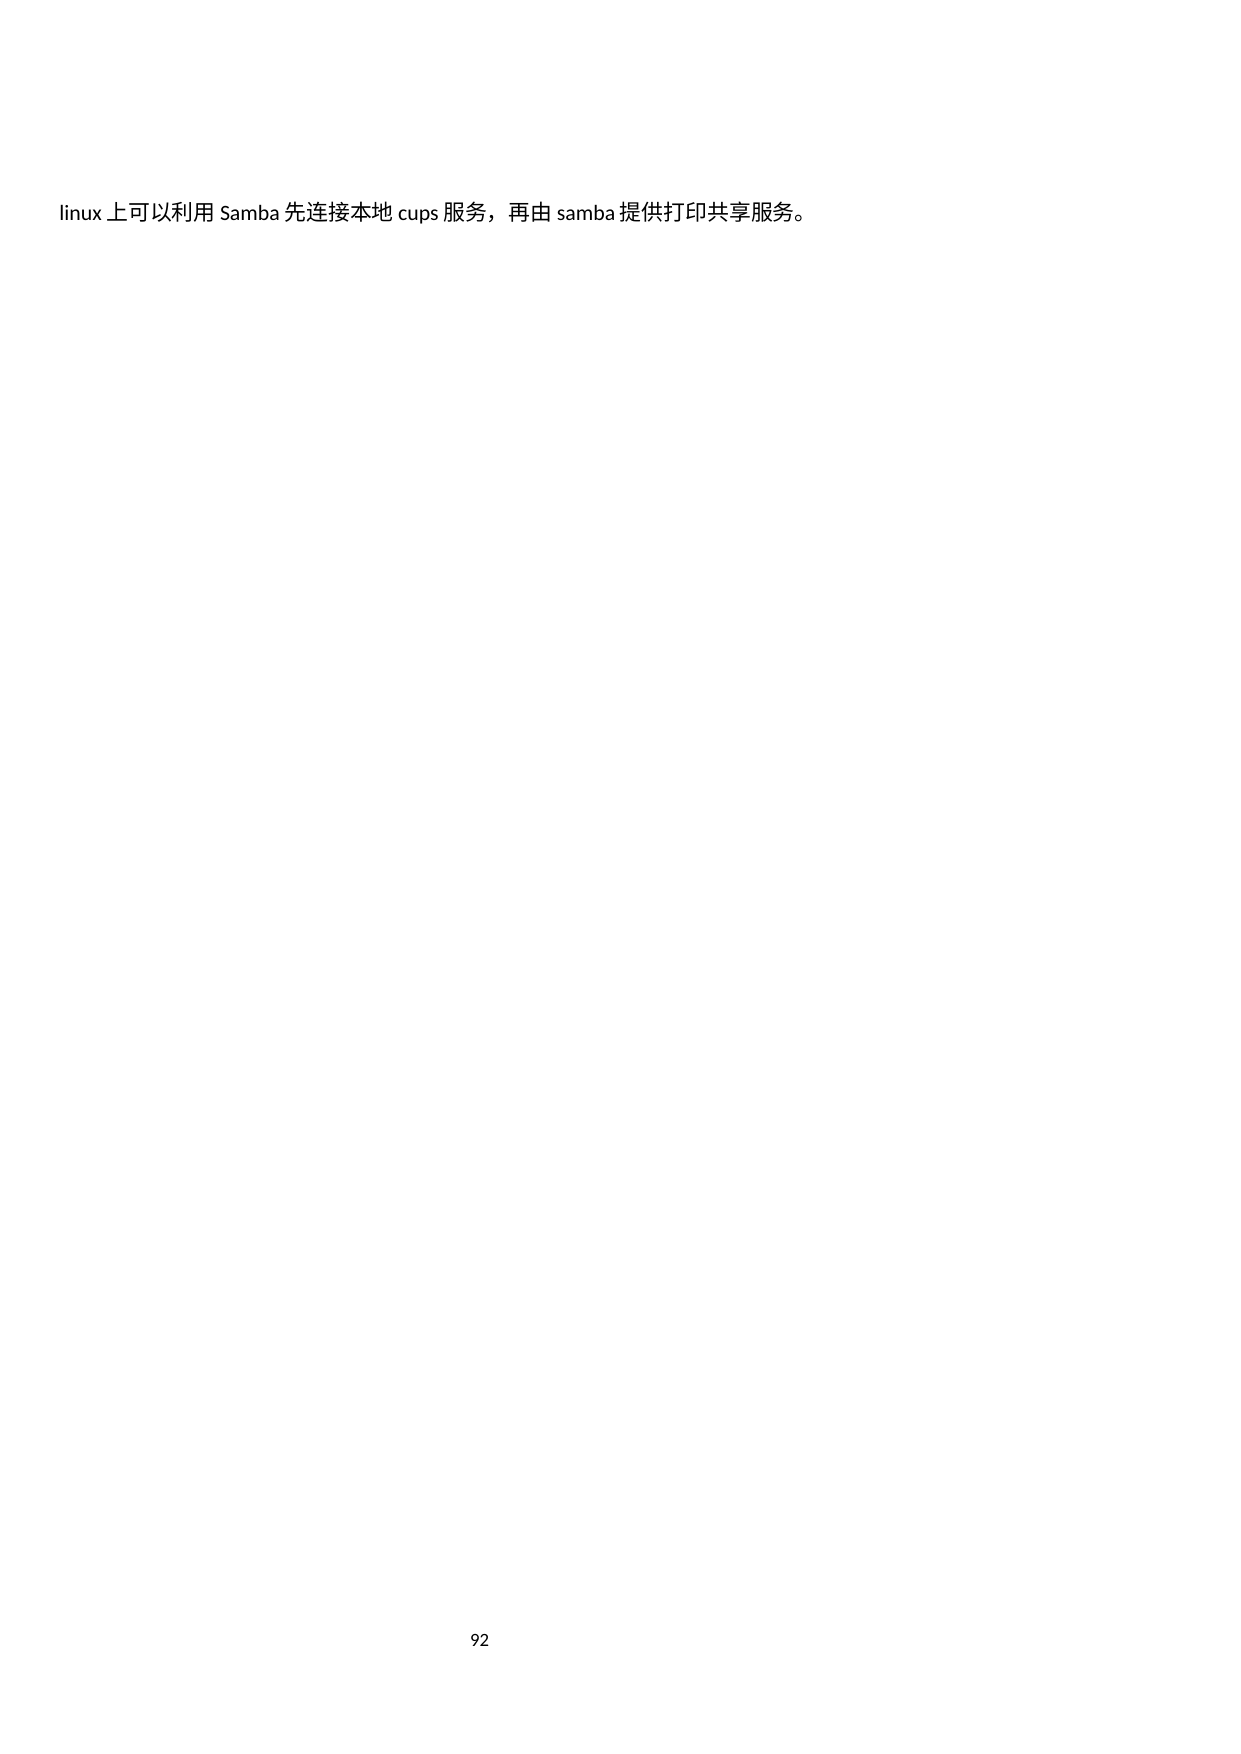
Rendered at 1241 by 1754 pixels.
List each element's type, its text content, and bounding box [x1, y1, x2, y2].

text linux上可以利用Samba先连接本地cups服务，再由samba提供打印共享服务。 [59, 194, 1181, 227]
